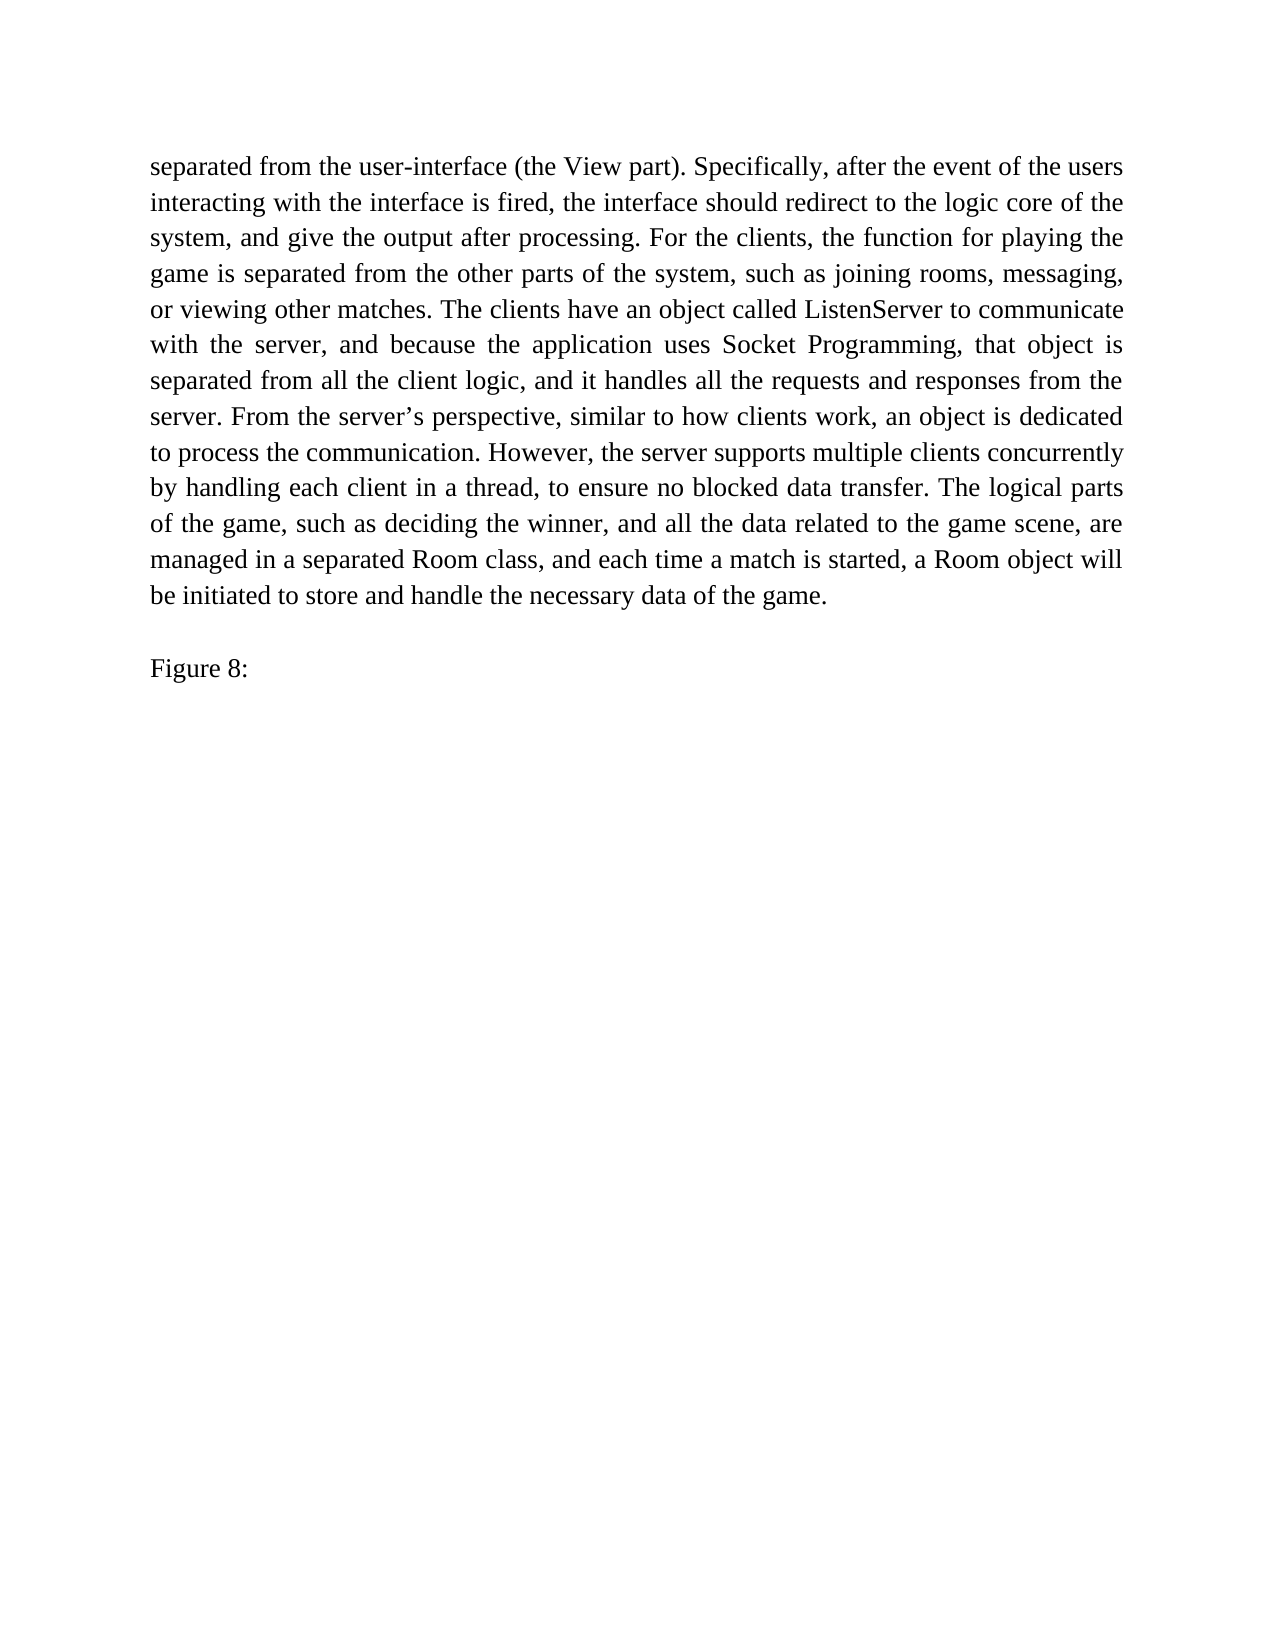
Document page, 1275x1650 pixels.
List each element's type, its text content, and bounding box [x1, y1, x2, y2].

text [150, 150, 1125, 610]
text Figure 8: [150, 652, 1125, 683]
